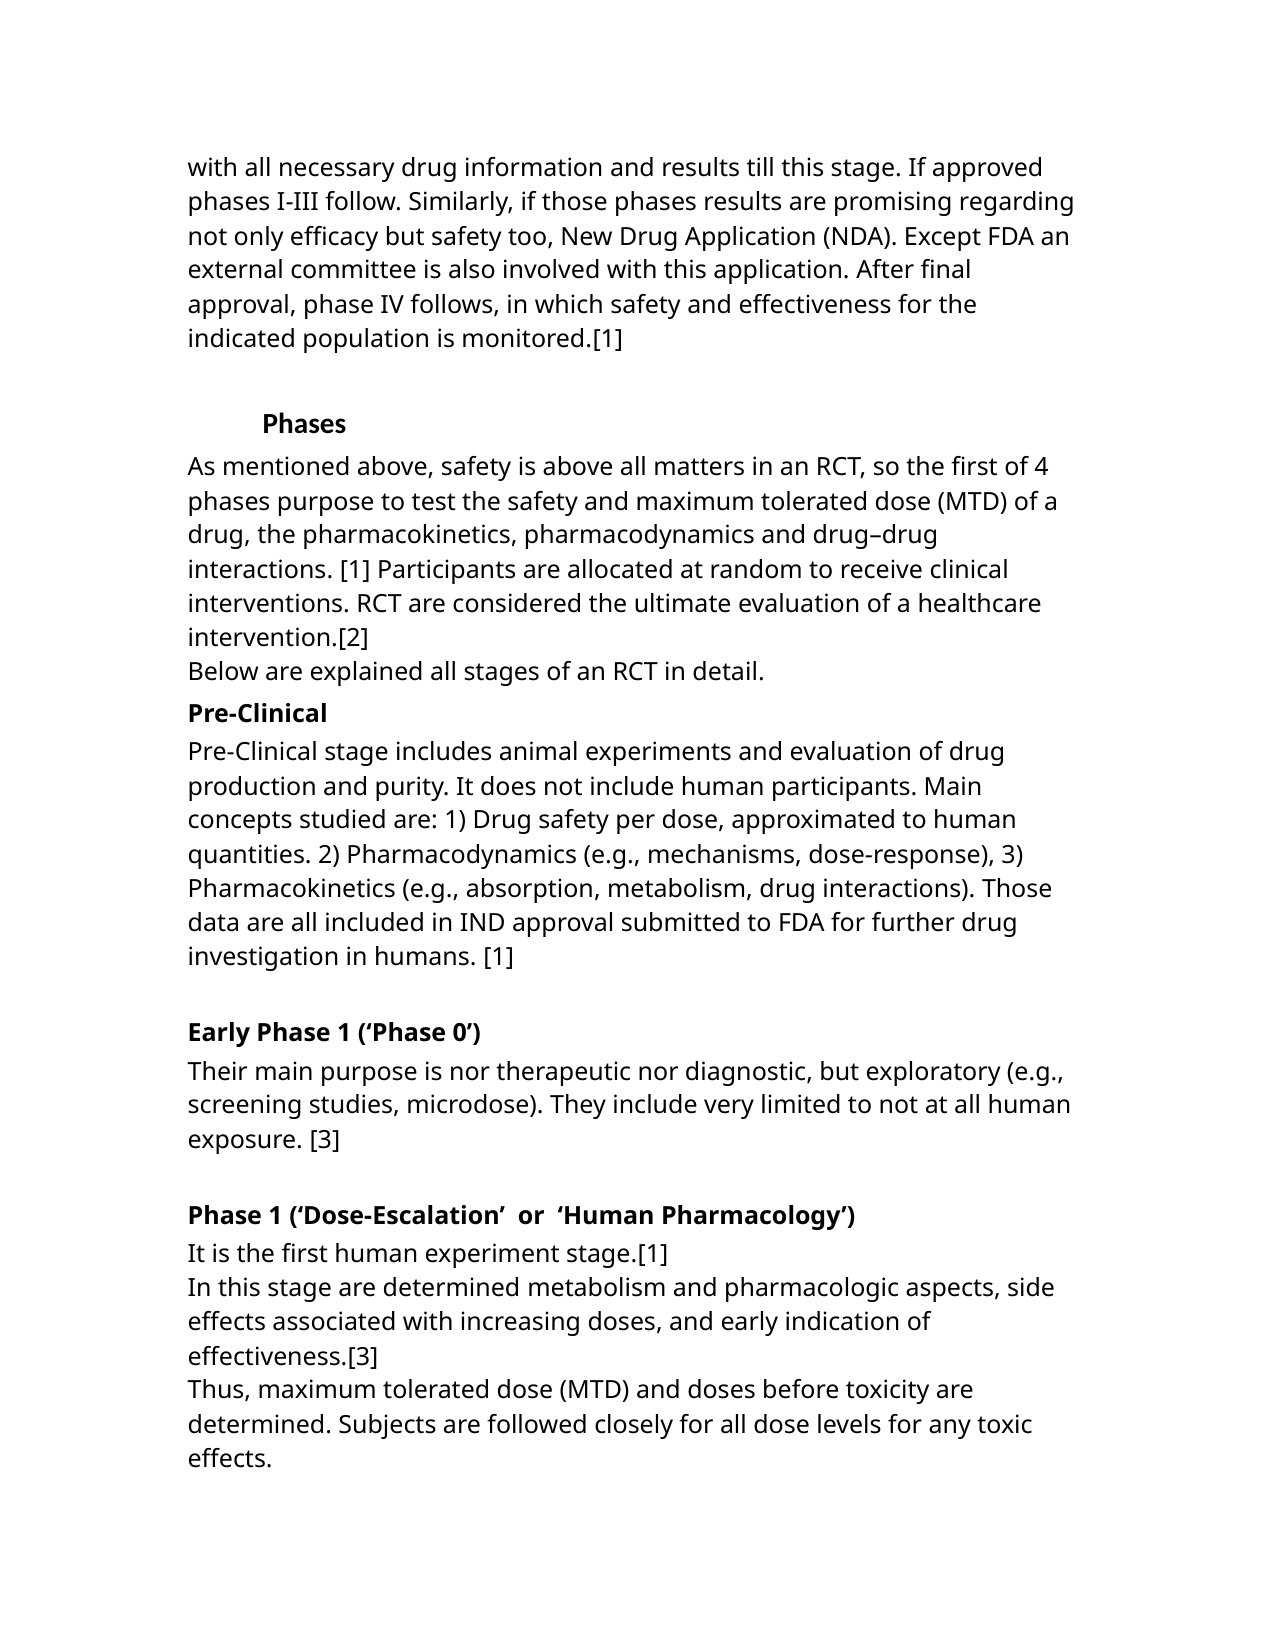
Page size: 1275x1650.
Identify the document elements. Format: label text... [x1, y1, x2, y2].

text Below are explained all stages of an RCT in detail. [187, 653, 1087, 687]
text Their main purpose is nor therapeutic nor diagnostic, but exploratory (e.g., screening studies, microdose). They include very limited to not at all human exposure. [187, 1053, 1087, 1155]
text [187, 150, 1087, 354]
text Thus, maximum tolerated dose (MTD) and doses before toxicity are determined. Subjects are followed closely for all dose levels for any toxic effects. [187, 1372, 1087, 1474]
subtitle Phase 1 (‘Dose-Escalation’ or ‘Human Pharmacology’) [187, 1198, 1087, 1232]
text In this stage are determined metabolism and pharmacologic aspects, side effects associated with increasing doses, and early indication of effectiveness. [187, 1270, 1087, 1372]
text As mentioned above, safety is above all matters in an RCT, so the first of 4 phases purpose to test the safety and maximum tolerated dose (MTD) of a drug, the pharmacokinetics, pharmacodynamics and drug–drug interactions. Participants are allocated at random to receive clinical interventions. RCT are considered the ultimate evaluation of a healthcare intervention. [187, 449, 1087, 653]
text Pre-Clinical stage includes animal experiments and evaluation of drug production and purity. It does not include human participants. Main concepts studied are: 1) Drug safety per dose, approximated to human quantities. 2) Pharmacodynamics (e.g., mechanisms, dose-response), 3) Pharmacokinetics (e.g., absorption, metabolism, drug interactions). Those data are all included in IND approval submitted to FDA for further drug investigation in humans. [187, 734, 1087, 972]
text It is the first human experiment stage. [187, 1236, 1087, 1270]
subtitle Phases [262, 405, 1087, 441]
subtitle Early Phase 1 (‘Phase 0’) [187, 1015, 1087, 1049]
subtitle Pre-Clinical [187, 696, 1087, 730]
